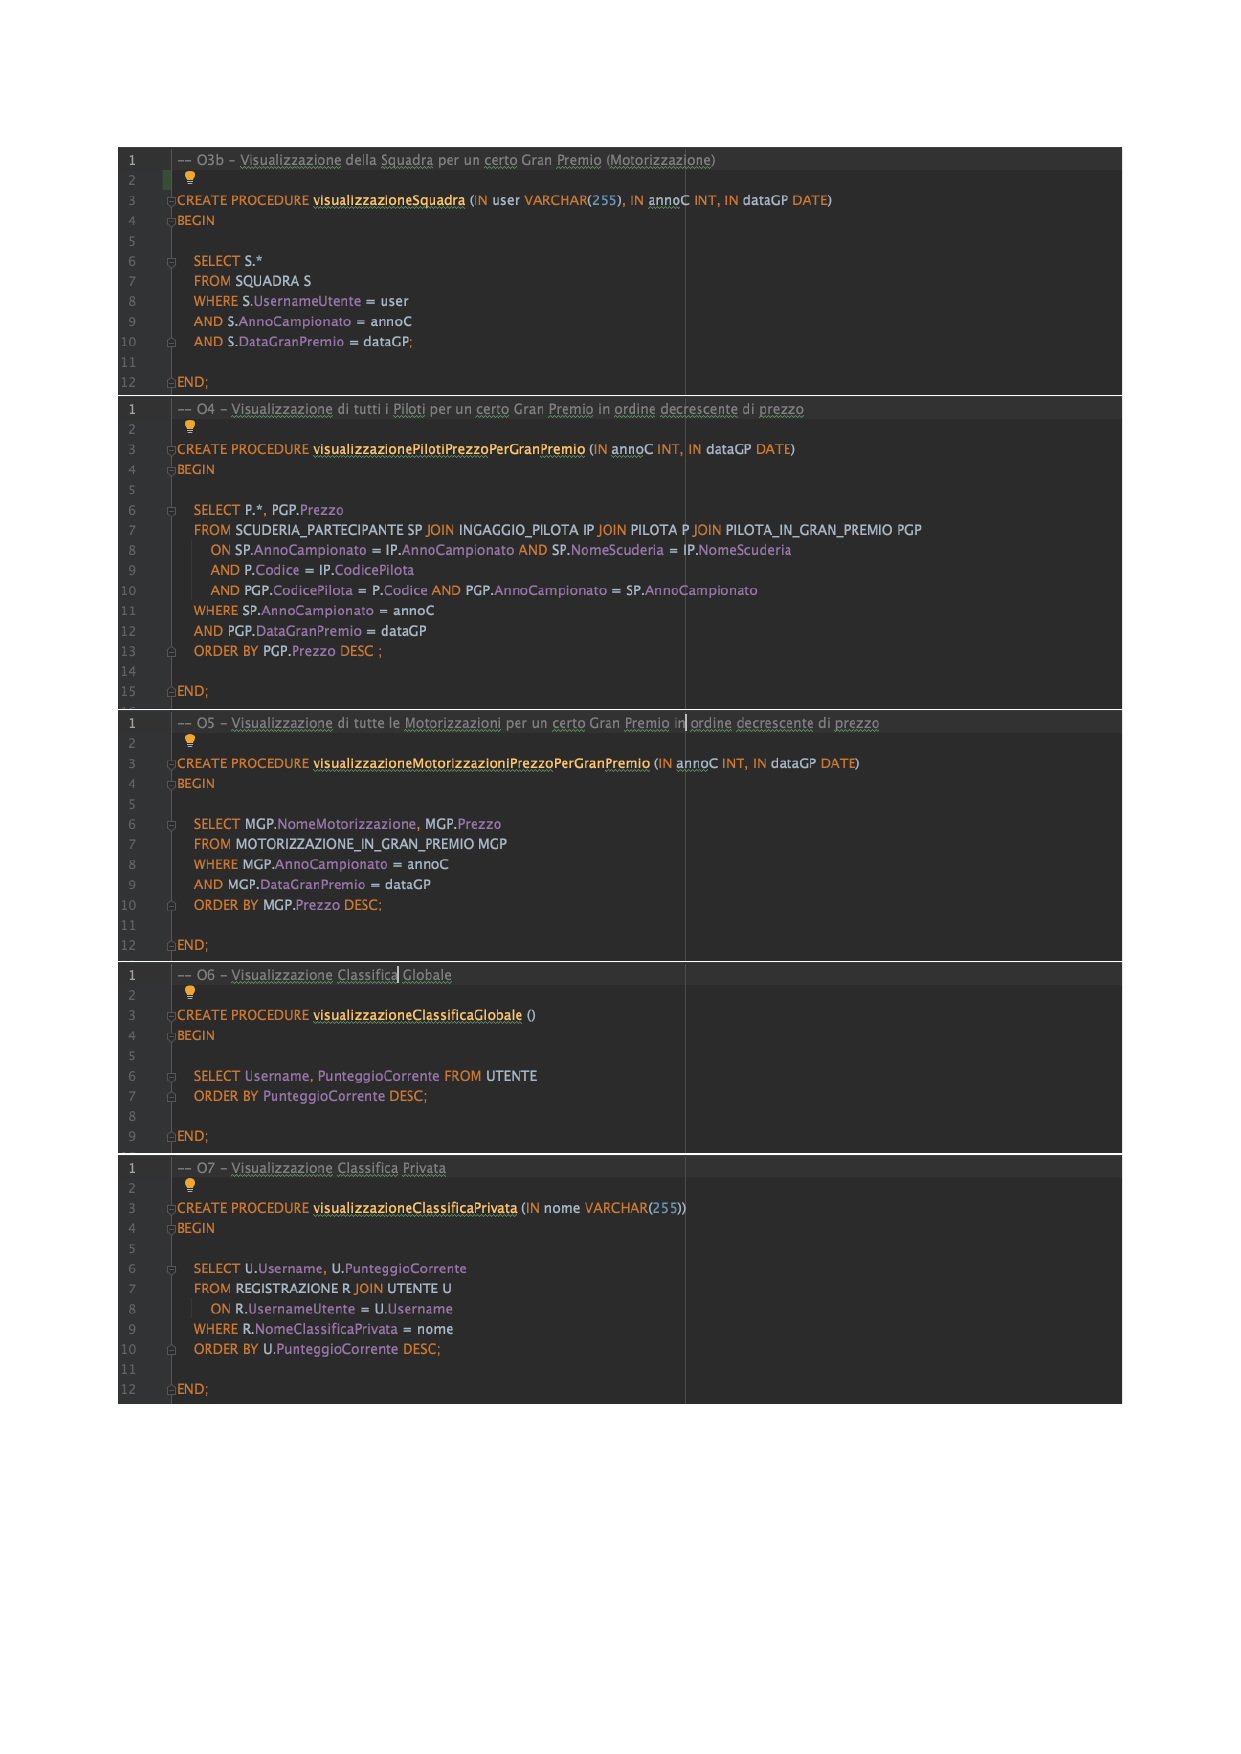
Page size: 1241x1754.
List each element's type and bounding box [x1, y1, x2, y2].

picture [118, 147, 1123, 395]
picture [118, 396, 1123, 709]
picture [118, 1155, 1123, 1404]
picture [118, 710, 1123, 961]
picture [118, 962, 1123, 1153]
